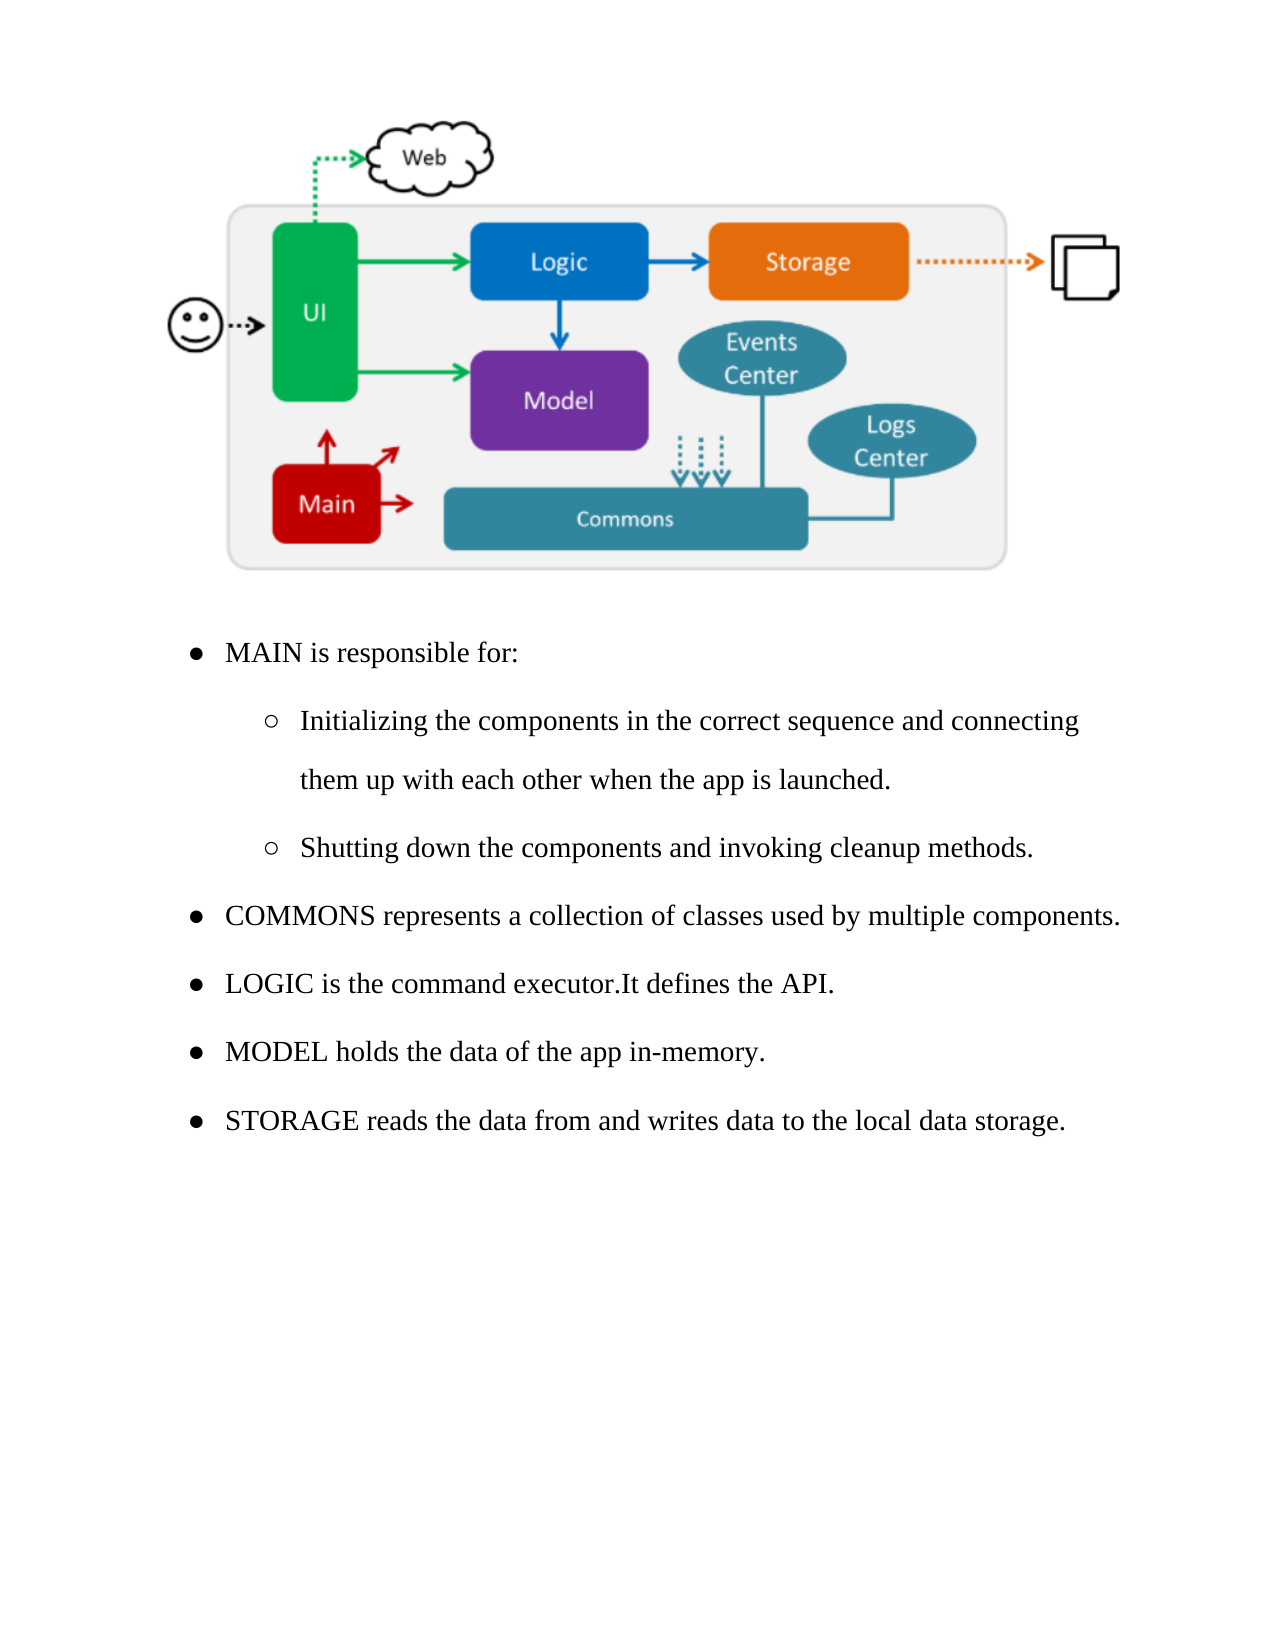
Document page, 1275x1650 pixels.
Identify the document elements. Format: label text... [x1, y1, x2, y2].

list MODEL holds the data of the app in-memory. [187, 1030, 1129, 1072]
list LOGIC is the command executor.It defines the API. [187, 962, 1129, 1004]
list Shutting down the components and invoking cleanup methods. [262, 826, 1129, 868]
list Initializing the components in the correct sequence and connecting them up with each other when the app is launched. [262, 699, 1129, 800]
list STORAGE reads the data from and writes data to the local data storage. [187, 1098, 1129, 1140]
list COMMONS represents a collection of classes used by multiple components. [187, 894, 1129, 936]
list MAIN is responsible for: [187, 631, 1129, 672]
picture [150, 116, 1125, 573]
